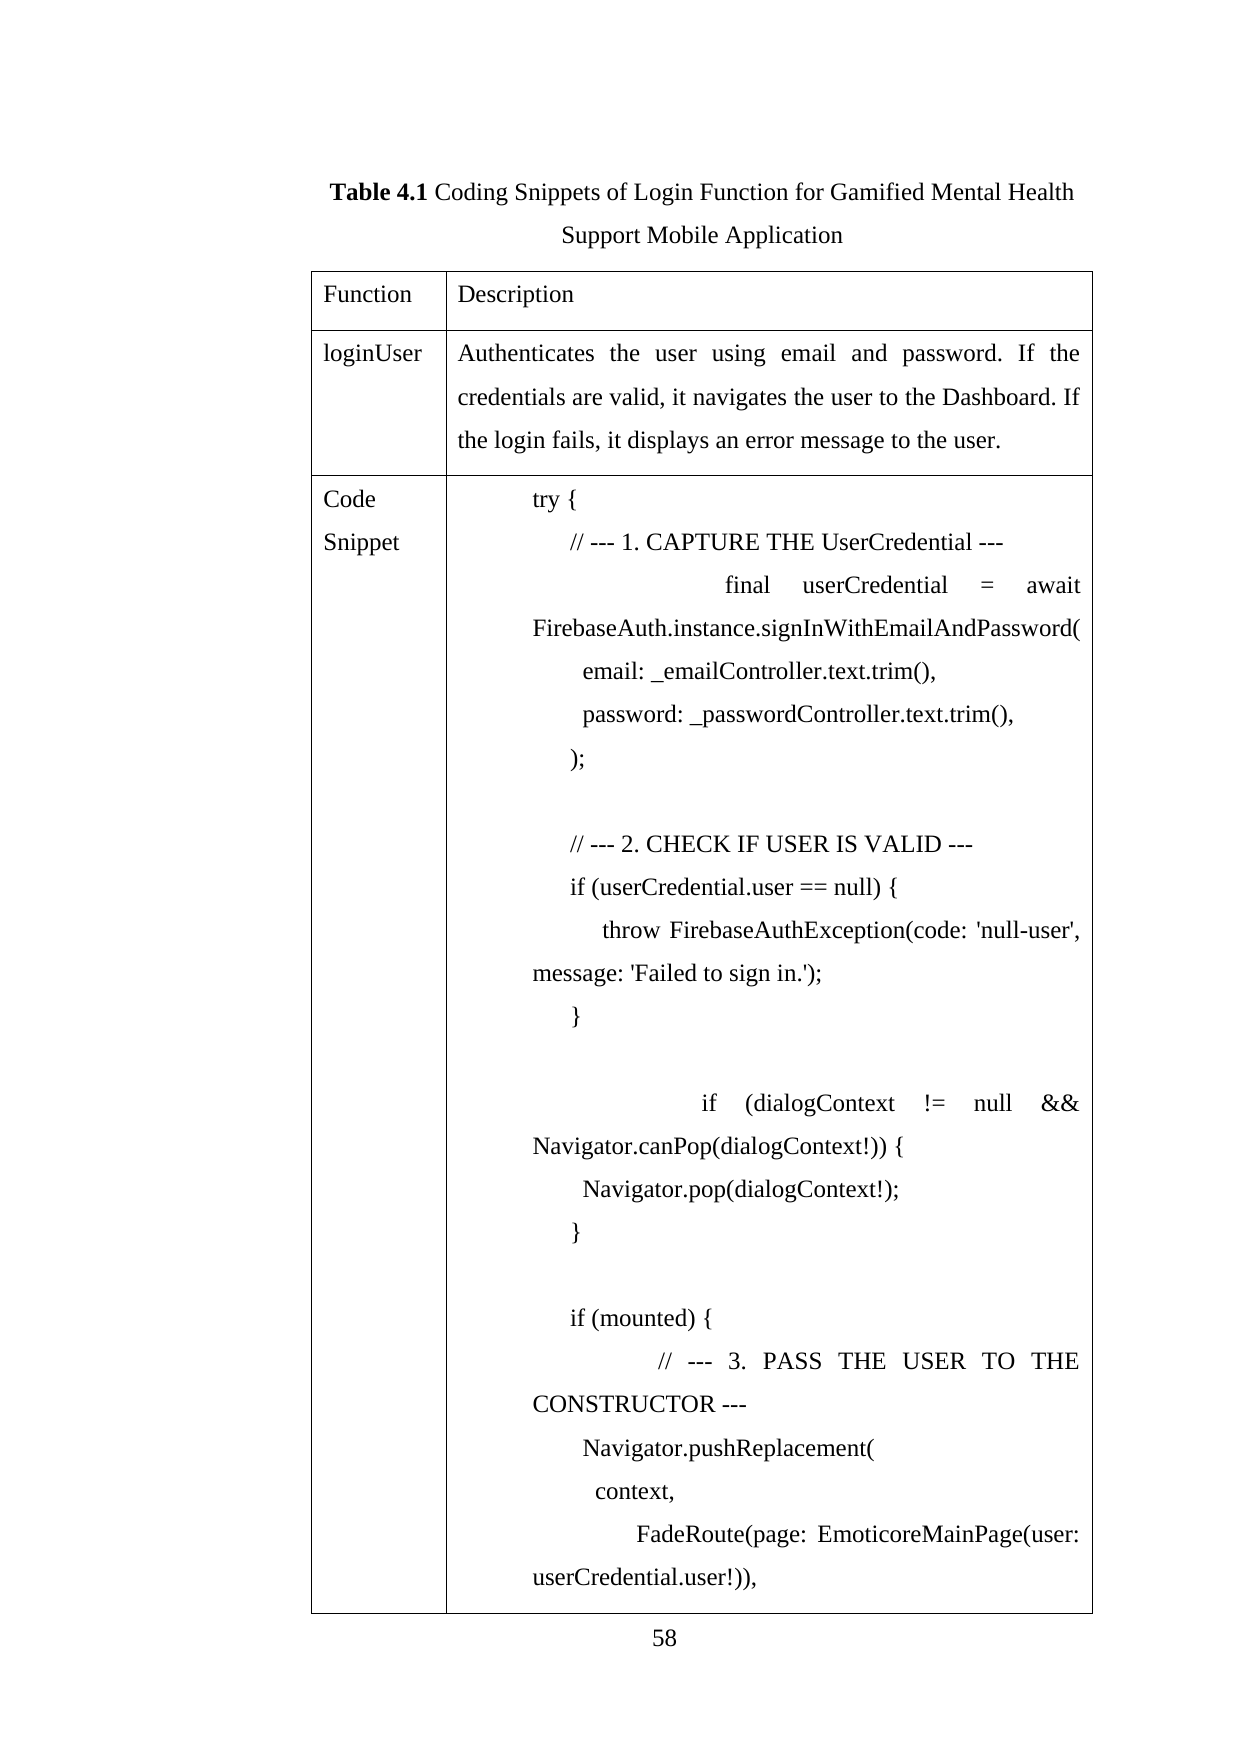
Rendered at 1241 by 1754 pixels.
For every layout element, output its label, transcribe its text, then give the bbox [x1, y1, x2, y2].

table_cell Authenticates the user using email and password. If the credentials are valid, it navigates the user to the Dashboard. If the login fails, it displays an error message to the user. [447, 331, 1092, 475]
list Table 4.1 Coding Snippets of Login Function for Gamified Mental Health Support Mobile Application [311, 177, 1092, 249]
table_cell Code Snippet [312, 476, 446, 1612]
table_cell loginUser [312, 331, 446, 475]
table_header Description [447, 272, 1092, 330]
table_header Function [312, 272, 446, 330]
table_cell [447, 476, 1092, 1612]
